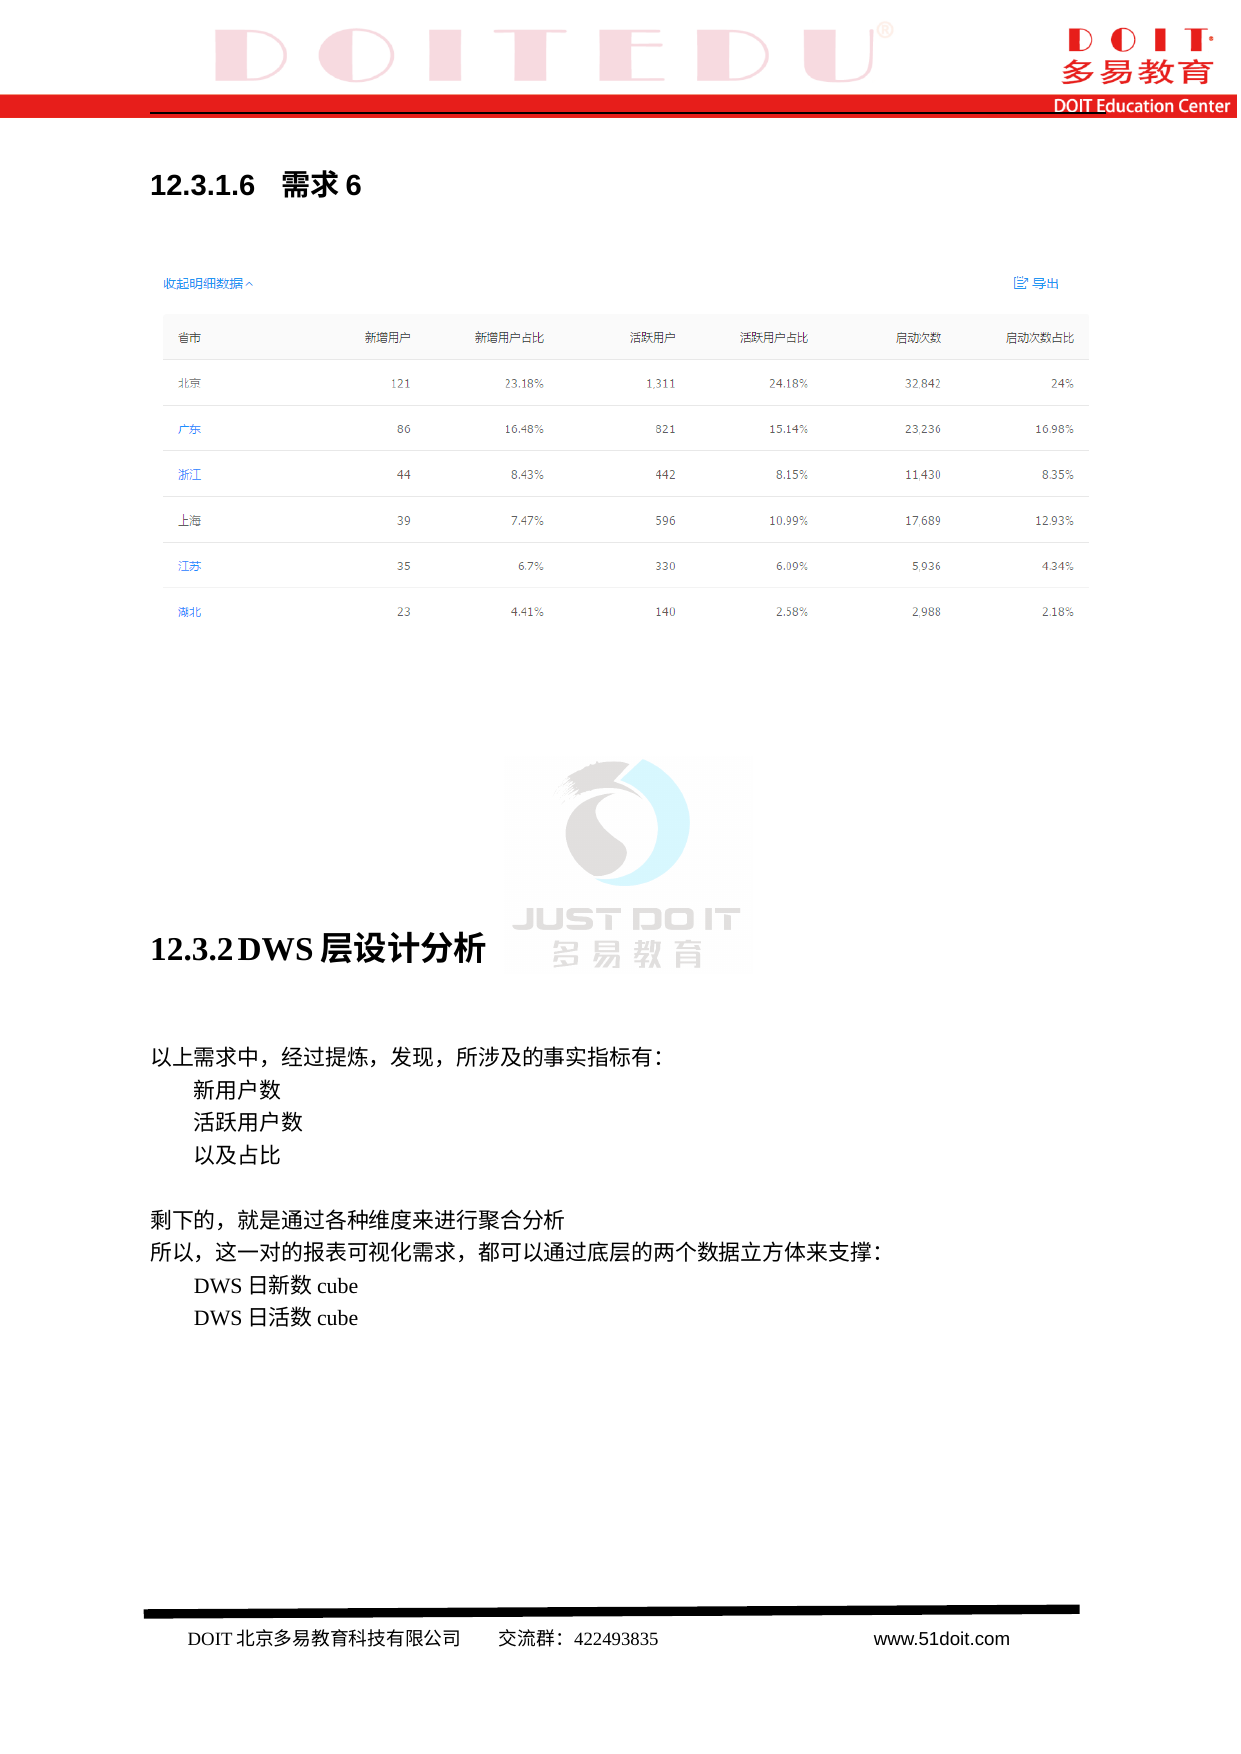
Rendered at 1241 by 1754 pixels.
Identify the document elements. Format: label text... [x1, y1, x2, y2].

subtitle DWS层设计分析 [150, 913, 1106, 978]
text DWS日活数cube [150, 1300, 1106, 1332]
text 以及占比 [150, 1137, 1106, 1170]
picture [150, 268, 1107, 627]
subtitle 需求6 [150, 150, 1106, 215]
picture [0, 14, 1237, 118]
text 剩下的，就是通过各种维度来进行聚合分析 [150, 1202, 1106, 1235]
text 所以，这一对的报表可视化需求，都可以通过底层的两个数据立方体来支撑： [150, 1235, 1106, 1267]
text 活跃用户数 [150, 1105, 1106, 1137]
text 新用户数 [150, 1072, 1106, 1105]
text DWS日新数cube [150, 1267, 1106, 1300]
text 以上需求中，经过提炼，发现，所涉及的事实指标有： [150, 1040, 1106, 1072]
